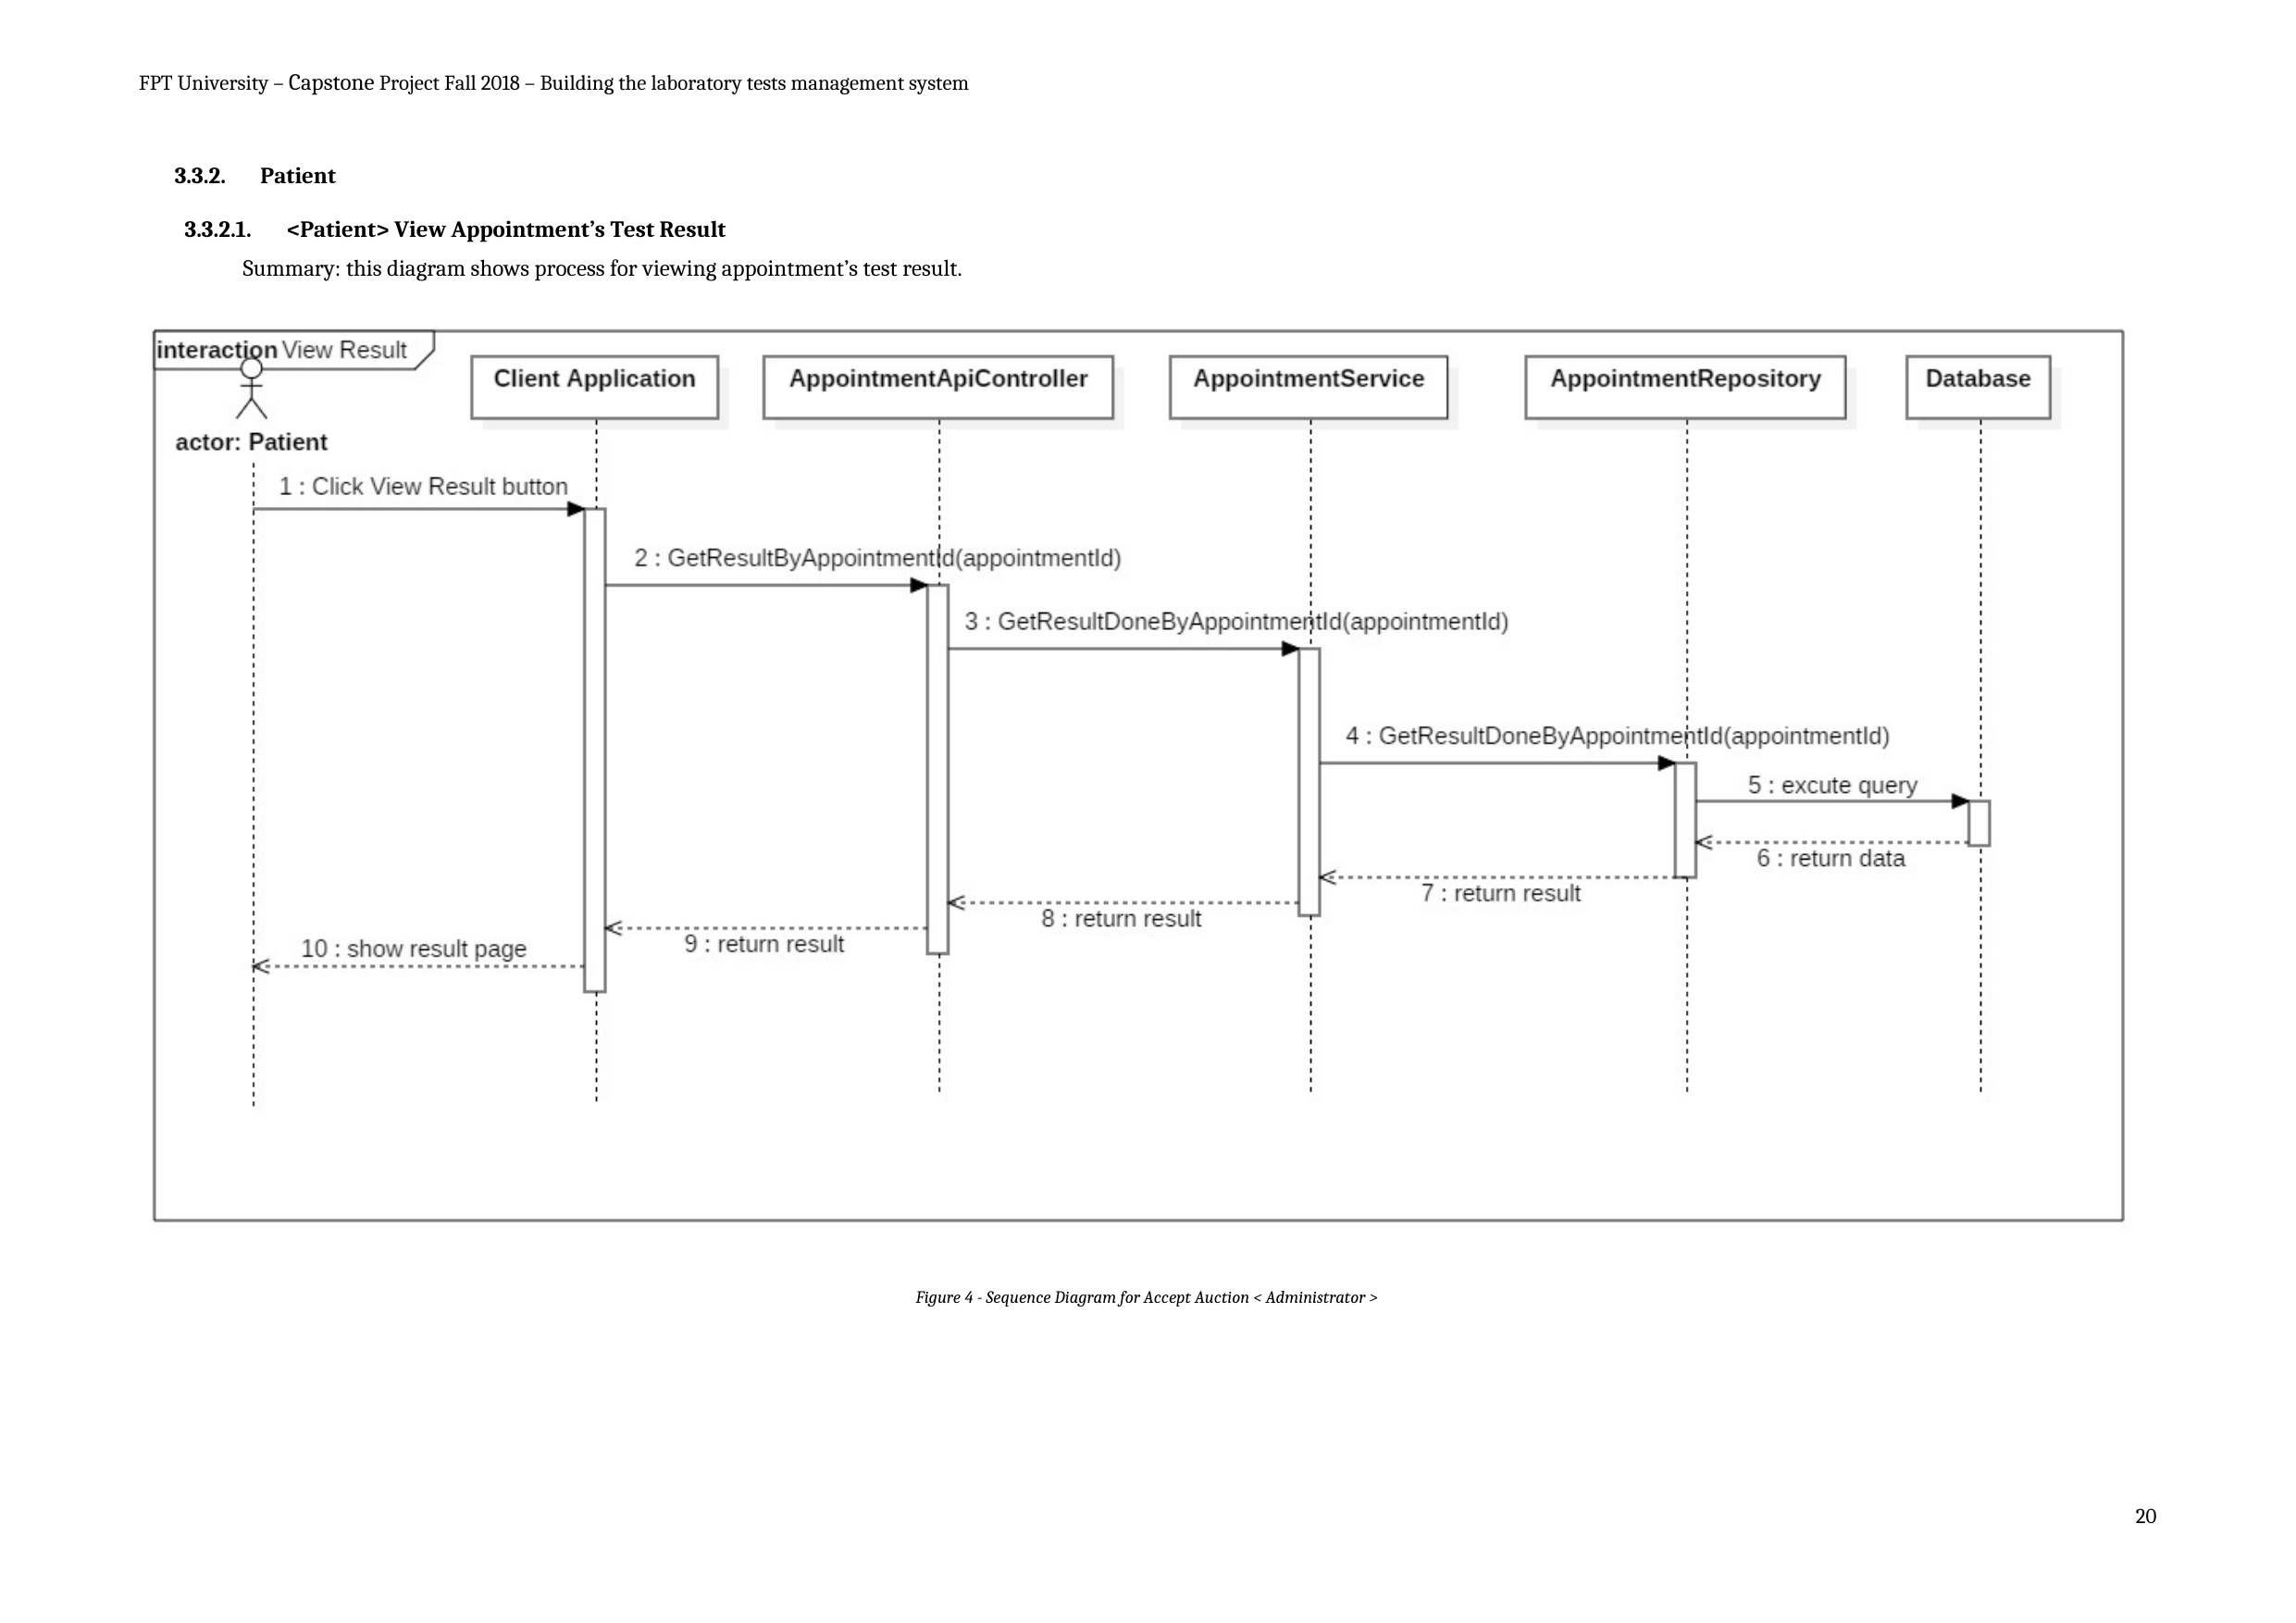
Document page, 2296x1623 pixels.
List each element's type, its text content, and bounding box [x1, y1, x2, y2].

subtitle Patient [226, 163, 2149, 190]
picture [139, 316, 2187, 1284]
text Summary: this diagram shows process for viewing appointment’s test result. [173, 255, 2156, 281]
subtitle <Patient> View Appointment’s Test Result [252, 217, 2156, 243]
